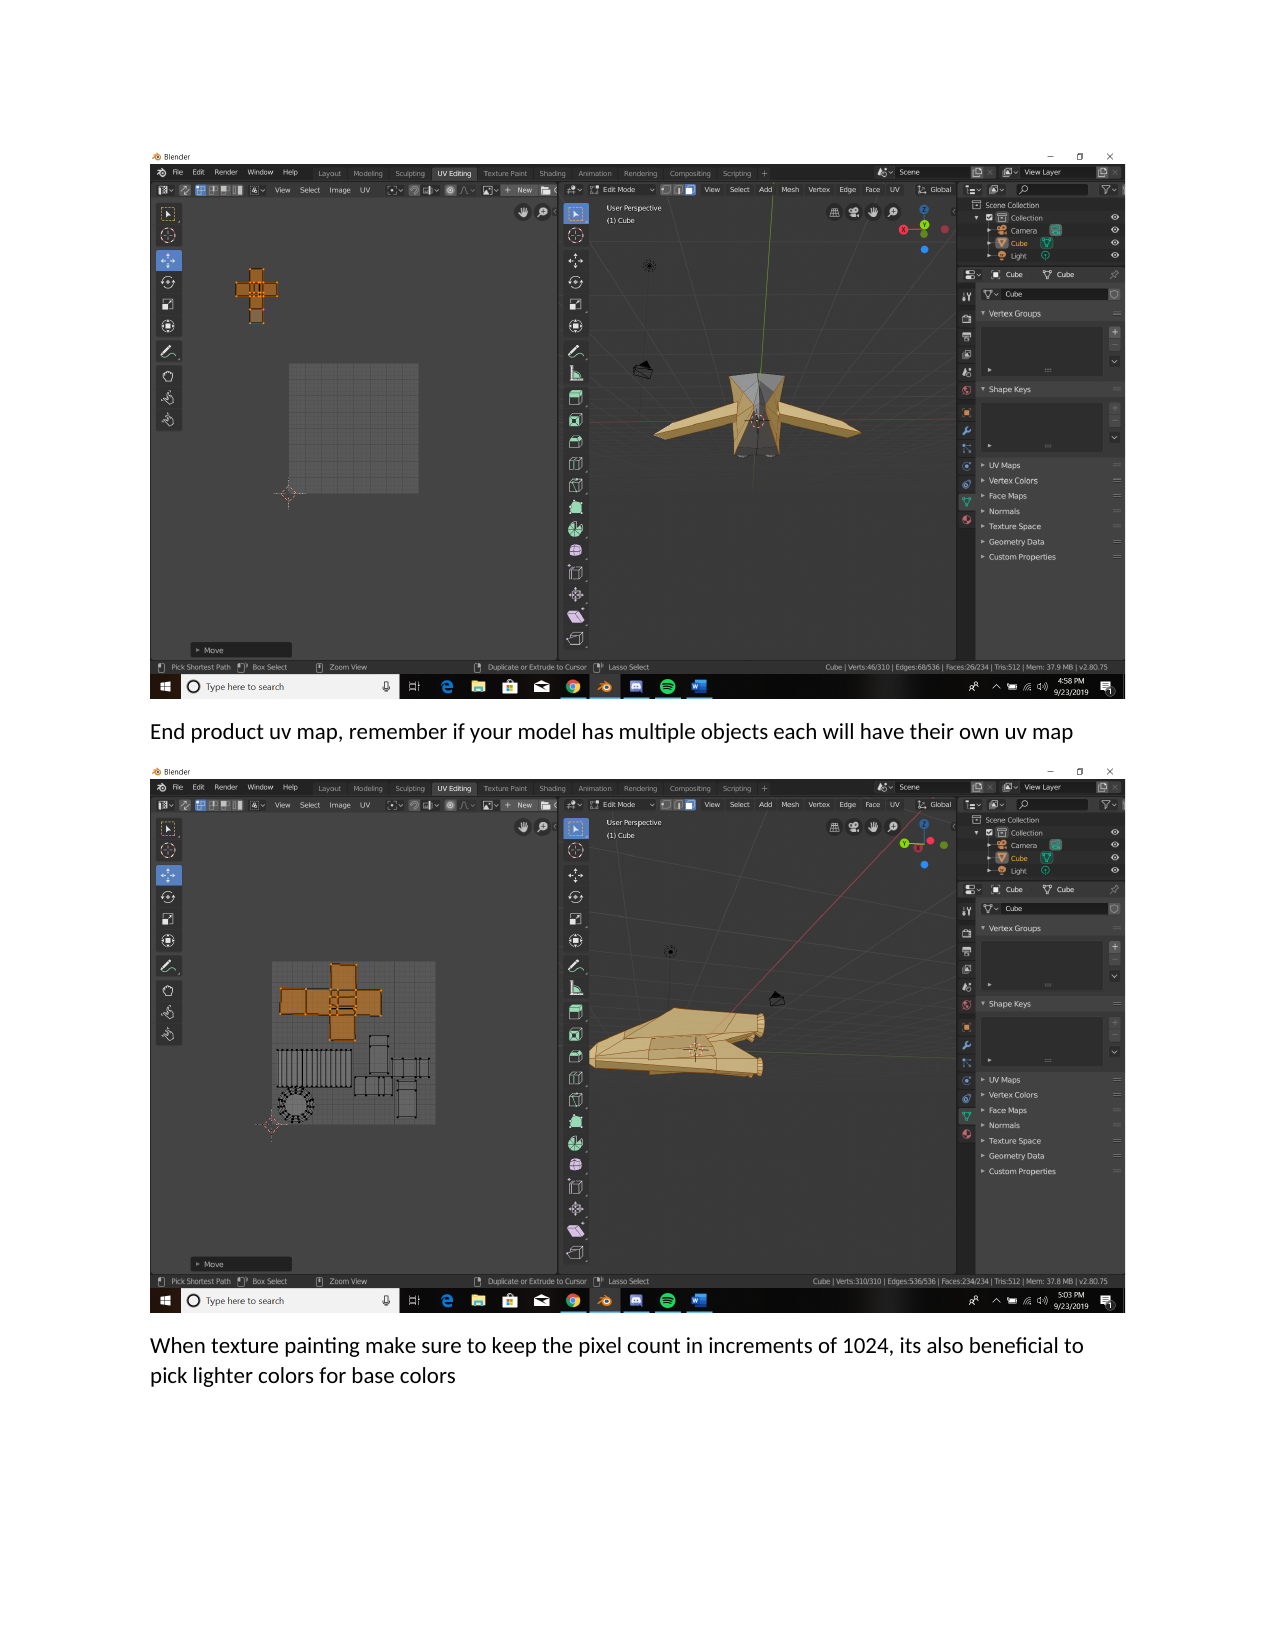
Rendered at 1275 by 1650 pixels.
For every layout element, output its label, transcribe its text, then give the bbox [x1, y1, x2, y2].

picture [150, 764, 1125, 1313]
picture [150, 150, 1125, 699]
text End product uv map, remember if your model has multiple objects each will have their own uv map [150, 717, 1125, 745]
text When texture painting make sure to keep the pixel count in increments of 1024, its also beneficial to pick lighter colors for base colors [150, 1331, 1125, 1390]
